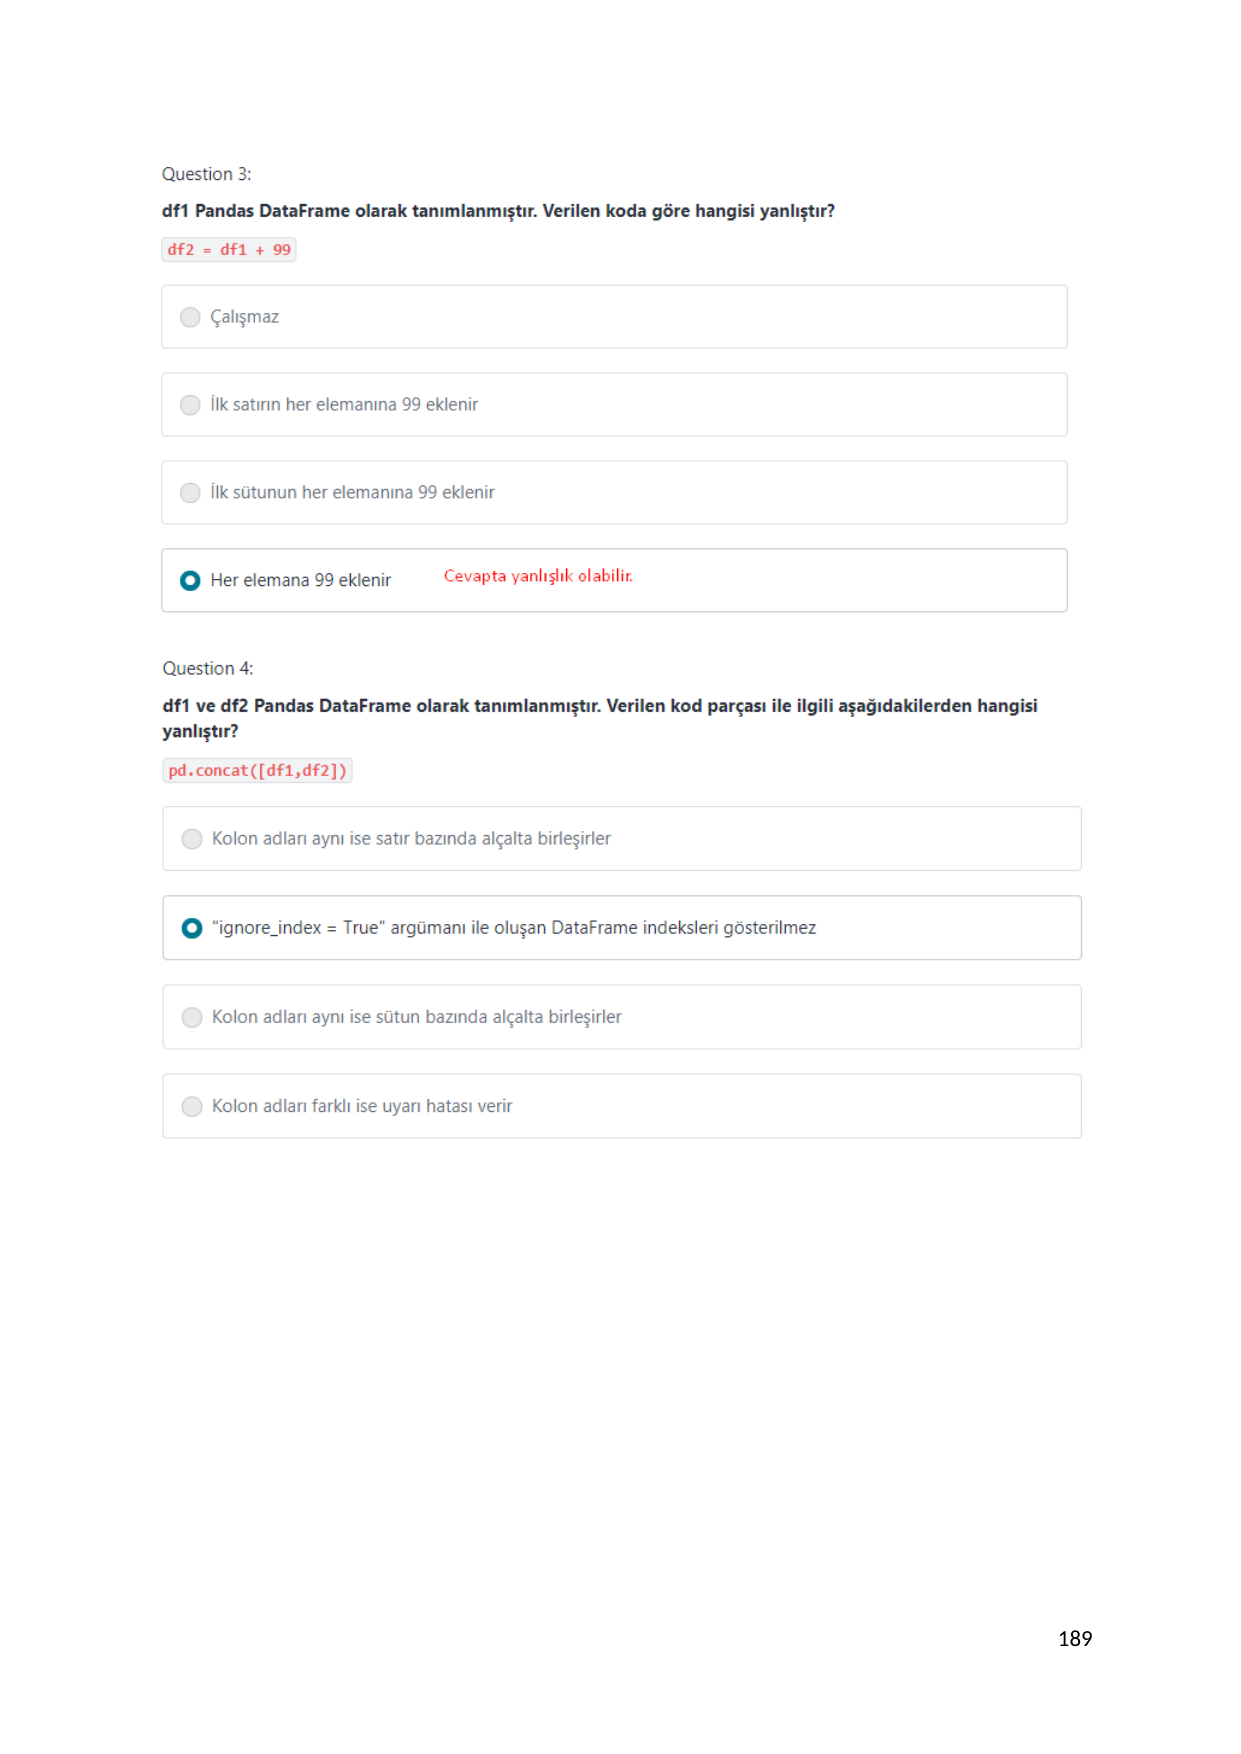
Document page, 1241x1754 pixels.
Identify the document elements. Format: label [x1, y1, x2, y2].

picture [147, 647, 1093, 1152]
picture [147, 147, 1093, 629]
